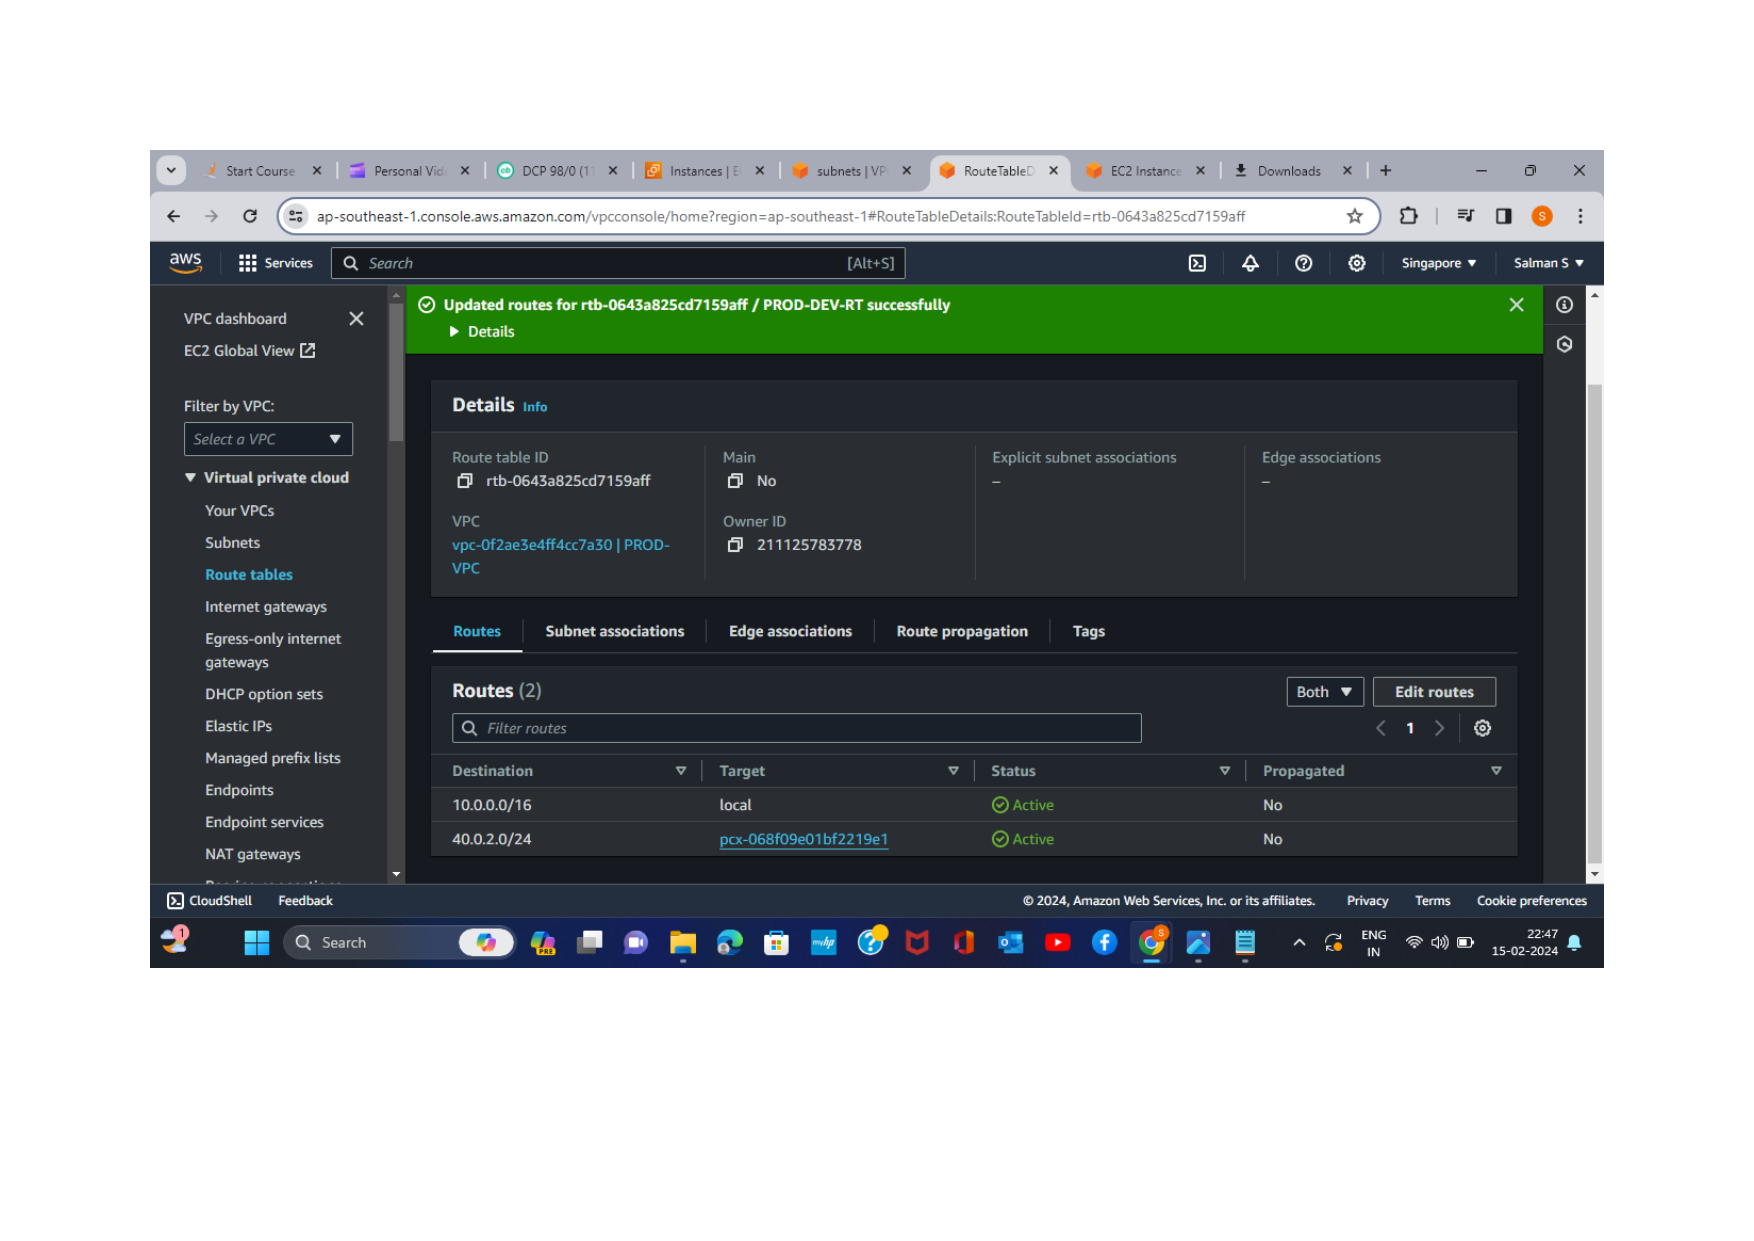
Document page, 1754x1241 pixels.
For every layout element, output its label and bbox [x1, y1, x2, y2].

picture [150, 150, 1604, 968]
